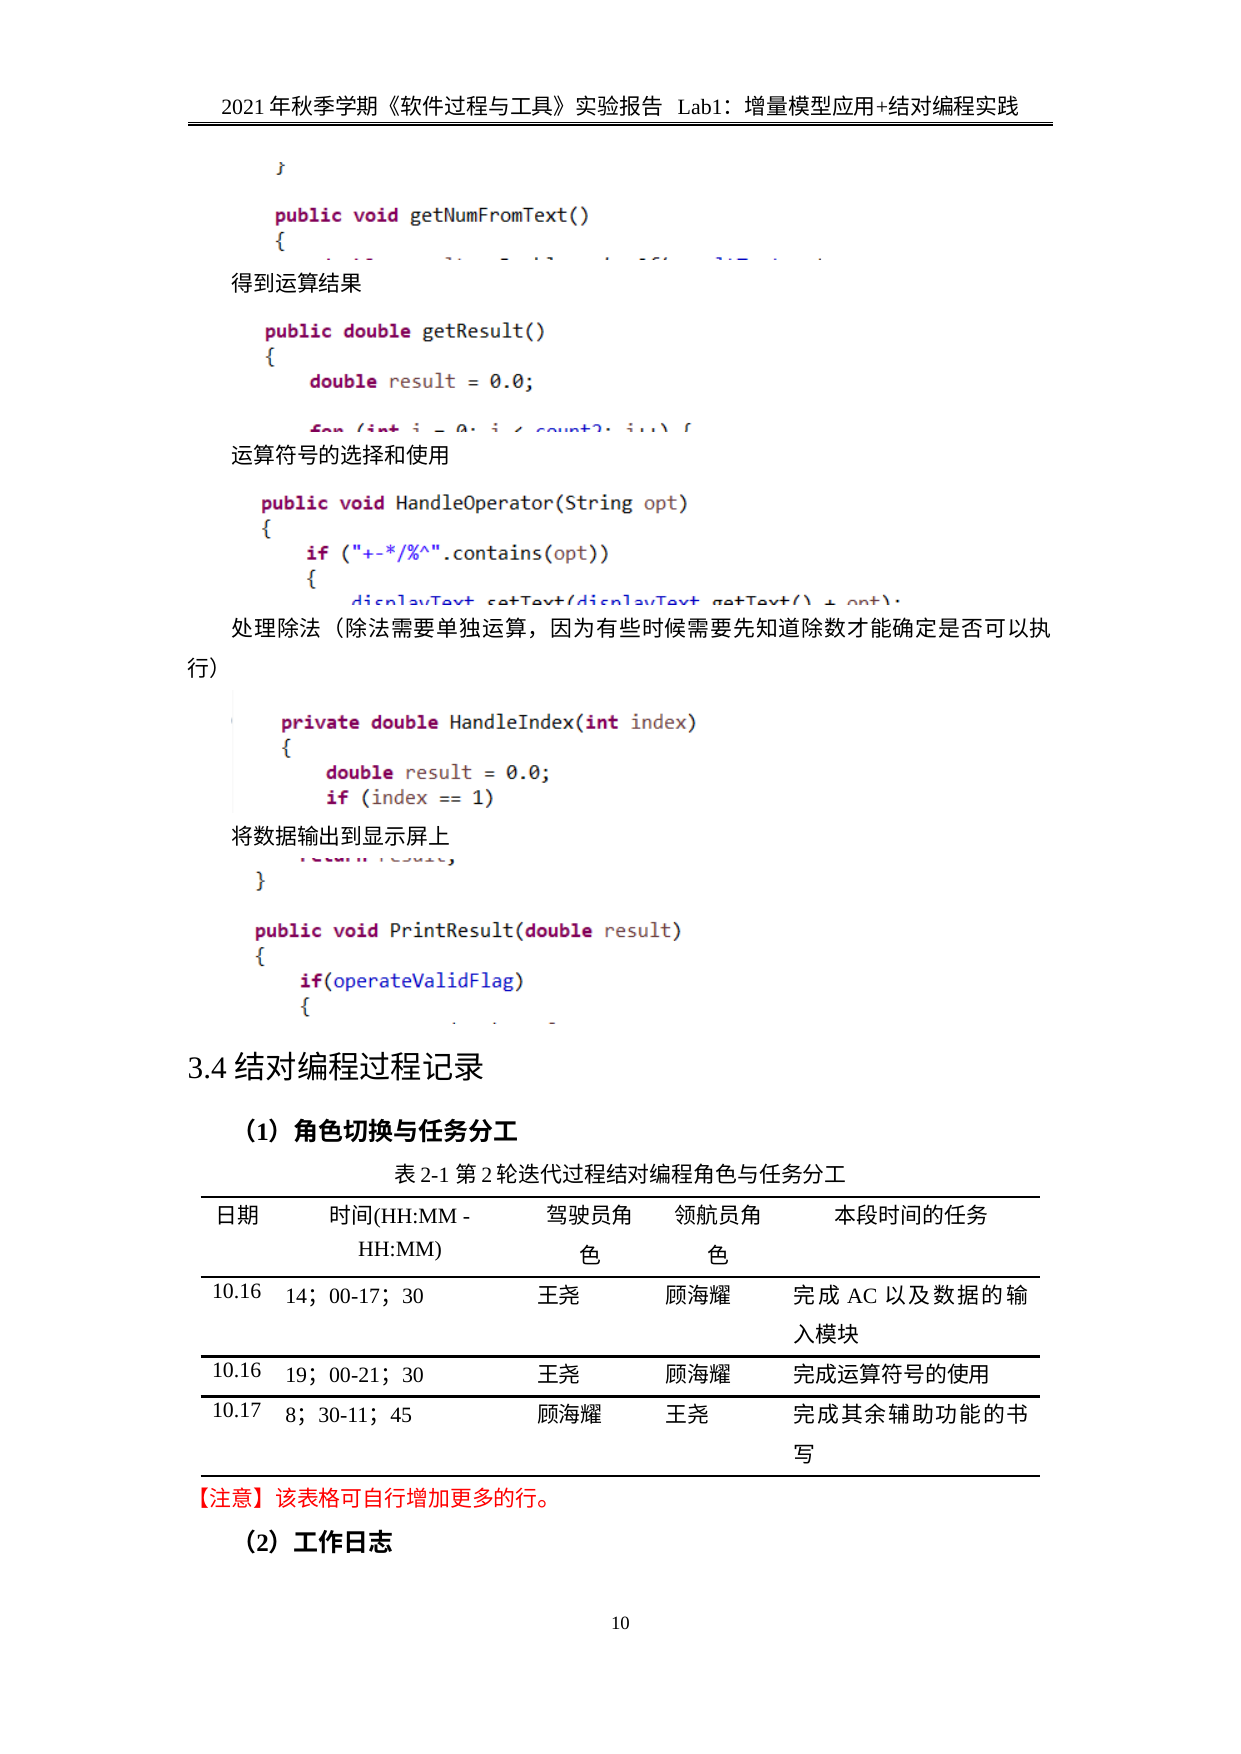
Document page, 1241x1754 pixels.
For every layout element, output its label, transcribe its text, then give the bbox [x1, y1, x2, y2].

table_cell 10.17 [201, 1398, 274, 1475]
table_header 驾驶员角色 [526, 1198, 654, 1276]
text （1）角色切换与任务分工 [231, 1111, 1053, 1148]
picture [231, 690, 818, 813]
table_cell 顾海耀 [654, 1358, 782, 1395]
text 将数据输出到显示屏上 [187, 819, 1053, 851]
table_cell 顾海耀 [526, 1398, 654, 1475]
text 运算符号的选择和使用 [187, 438, 1053, 469]
table_cell 完成AC以及数据的输入模块 [783, 1278, 1040, 1355]
picture [231, 477, 907, 605]
text （2）工作日志 [231, 1522, 1053, 1559]
table_cell 王尧 [654, 1398, 782, 1475]
table_cell 19；00-21；30 [274, 1358, 526, 1395]
table_cell 顾海耀 [654, 1278, 782, 1355]
table_cell 王尧 [526, 1358, 654, 1395]
table_cell 王尧 [526, 1278, 654, 1355]
text 【注意】该表格可自行增加更多的行。 [187, 1477, 1053, 1513]
table_cell 14；00-17；30 [274, 1278, 526, 1355]
text 表2-1 第2轮迭代过程结对编程角色与任务分工 [187, 1157, 1053, 1188]
table_header 日期 [201, 1198, 274, 1276]
table_cell 10.16 [201, 1358, 274, 1395]
table_cell 完成运算符号的使用 [783, 1358, 1040, 1395]
table_header 领航员角色 [654, 1198, 782, 1276]
picture [231, 305, 764, 432]
text 得到运算结果 [187, 266, 1053, 297]
picture [231, 162, 822, 260]
table_cell 8；30-11；45 [274, 1398, 526, 1475]
text 处理除法（除法需要单独运算，因为有些时候需要先知道除数才能确定是否可以执行） [187, 611, 1053, 682]
picture [231, 858, 833, 1024]
table_header 时间(HH:MM - HH:MM) [274, 1198, 526, 1276]
table_cell 10.16 [201, 1278, 274, 1355]
subtitle 结对编程过程记录 [187, 1042, 1053, 1088]
table_header 本段时间的任务 [783, 1198, 1040, 1276]
table_cell 完成其余辅助功能的书写 [783, 1398, 1040, 1475]
